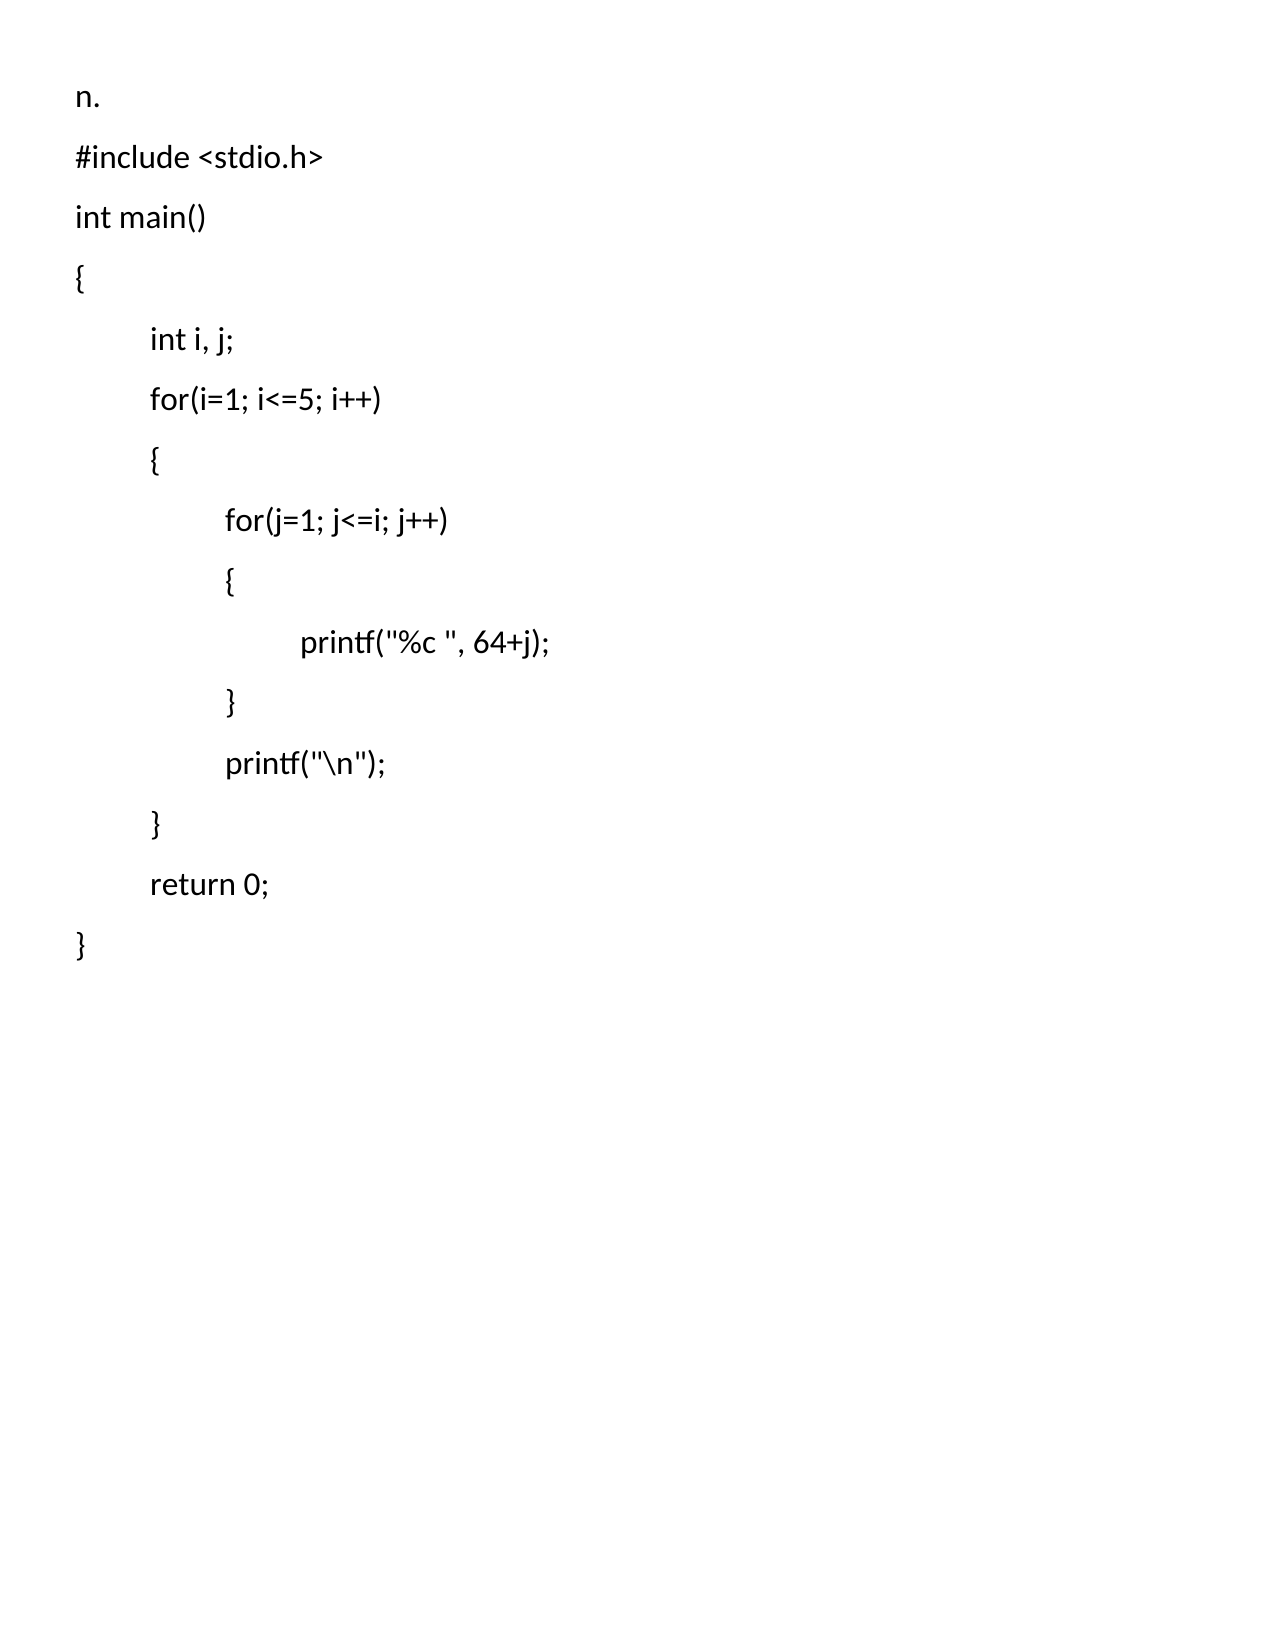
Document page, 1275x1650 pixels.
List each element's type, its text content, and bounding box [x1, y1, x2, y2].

text n. [75, 75, 1200, 116]
text printf("\n"); [150, 742, 1200, 783]
text } [75, 802, 1200, 843]
text { [150, 560, 1200, 601]
text int main() [75, 196, 1200, 237]
text { [75, 257, 1200, 298]
text } [75, 924, 1200, 964]
text { [75, 439, 1200, 479]
text printf("%c ", 64+j); [225, 621, 1200, 661]
text return 0; [75, 863, 1200, 904]
text int i, j; [75, 317, 1200, 358]
text #include <stdio.h> [75, 136, 1200, 176]
text for(i=1; i<=5; i++) [75, 378, 1200, 419]
text } [225, 681, 1200, 722]
text for(j=1; j<=i; j++) [150, 499, 1200, 540]
